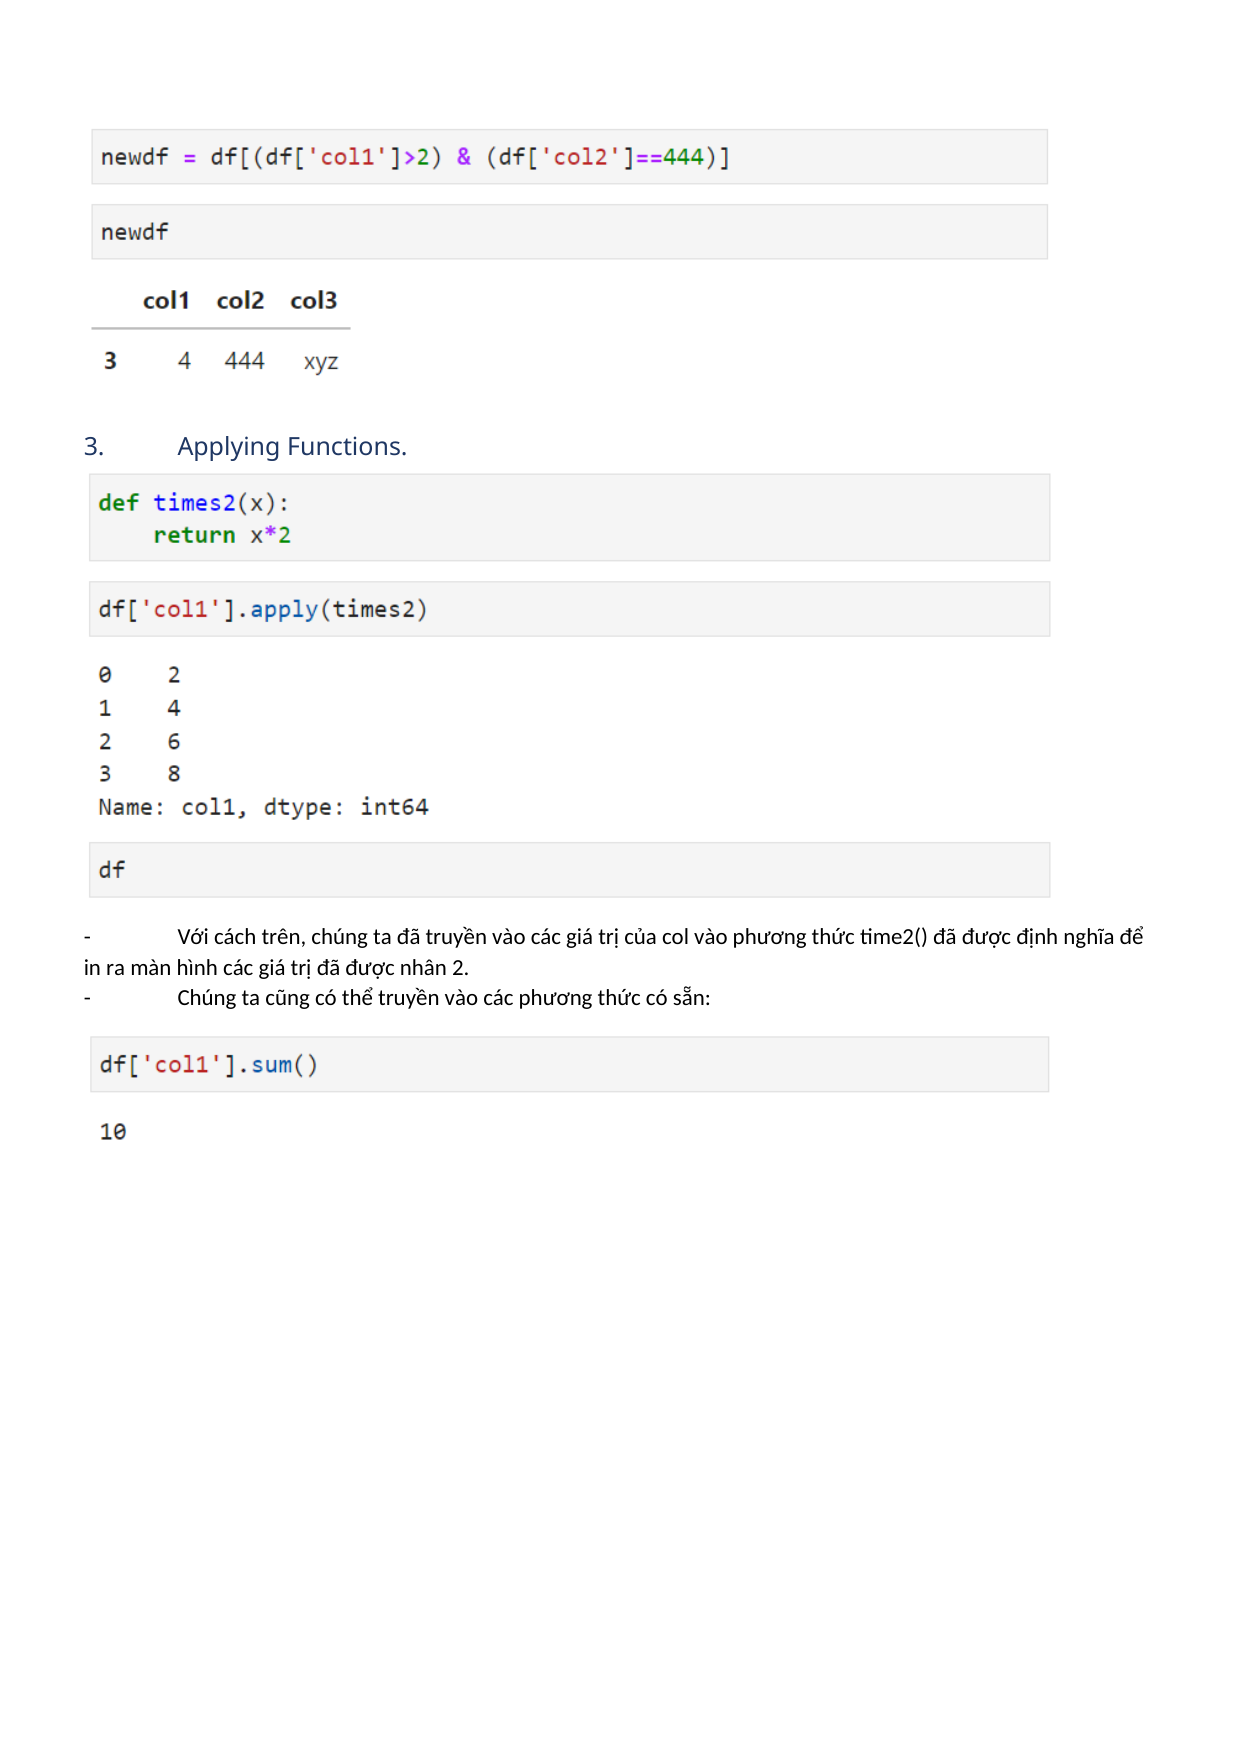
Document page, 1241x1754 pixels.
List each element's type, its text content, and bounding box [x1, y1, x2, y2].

list Với cách trên, chúng ta đã truyền vào các giá trị của col vào phương thức time2() đã được định nghĩa để in ra màn hình các giá trị đã được nhân 2. [83, 922, 1152, 981]
picture [83, 118, 1058, 411]
picture [83, 465, 1058, 904]
list Chúng ta cũng có thể truyền vào các phương thức có sẵn: [83, 983, 1152, 1011]
subtitle Applying Functions. [83, 429, 1152, 463]
picture [83, 1029, 1058, 1177]
